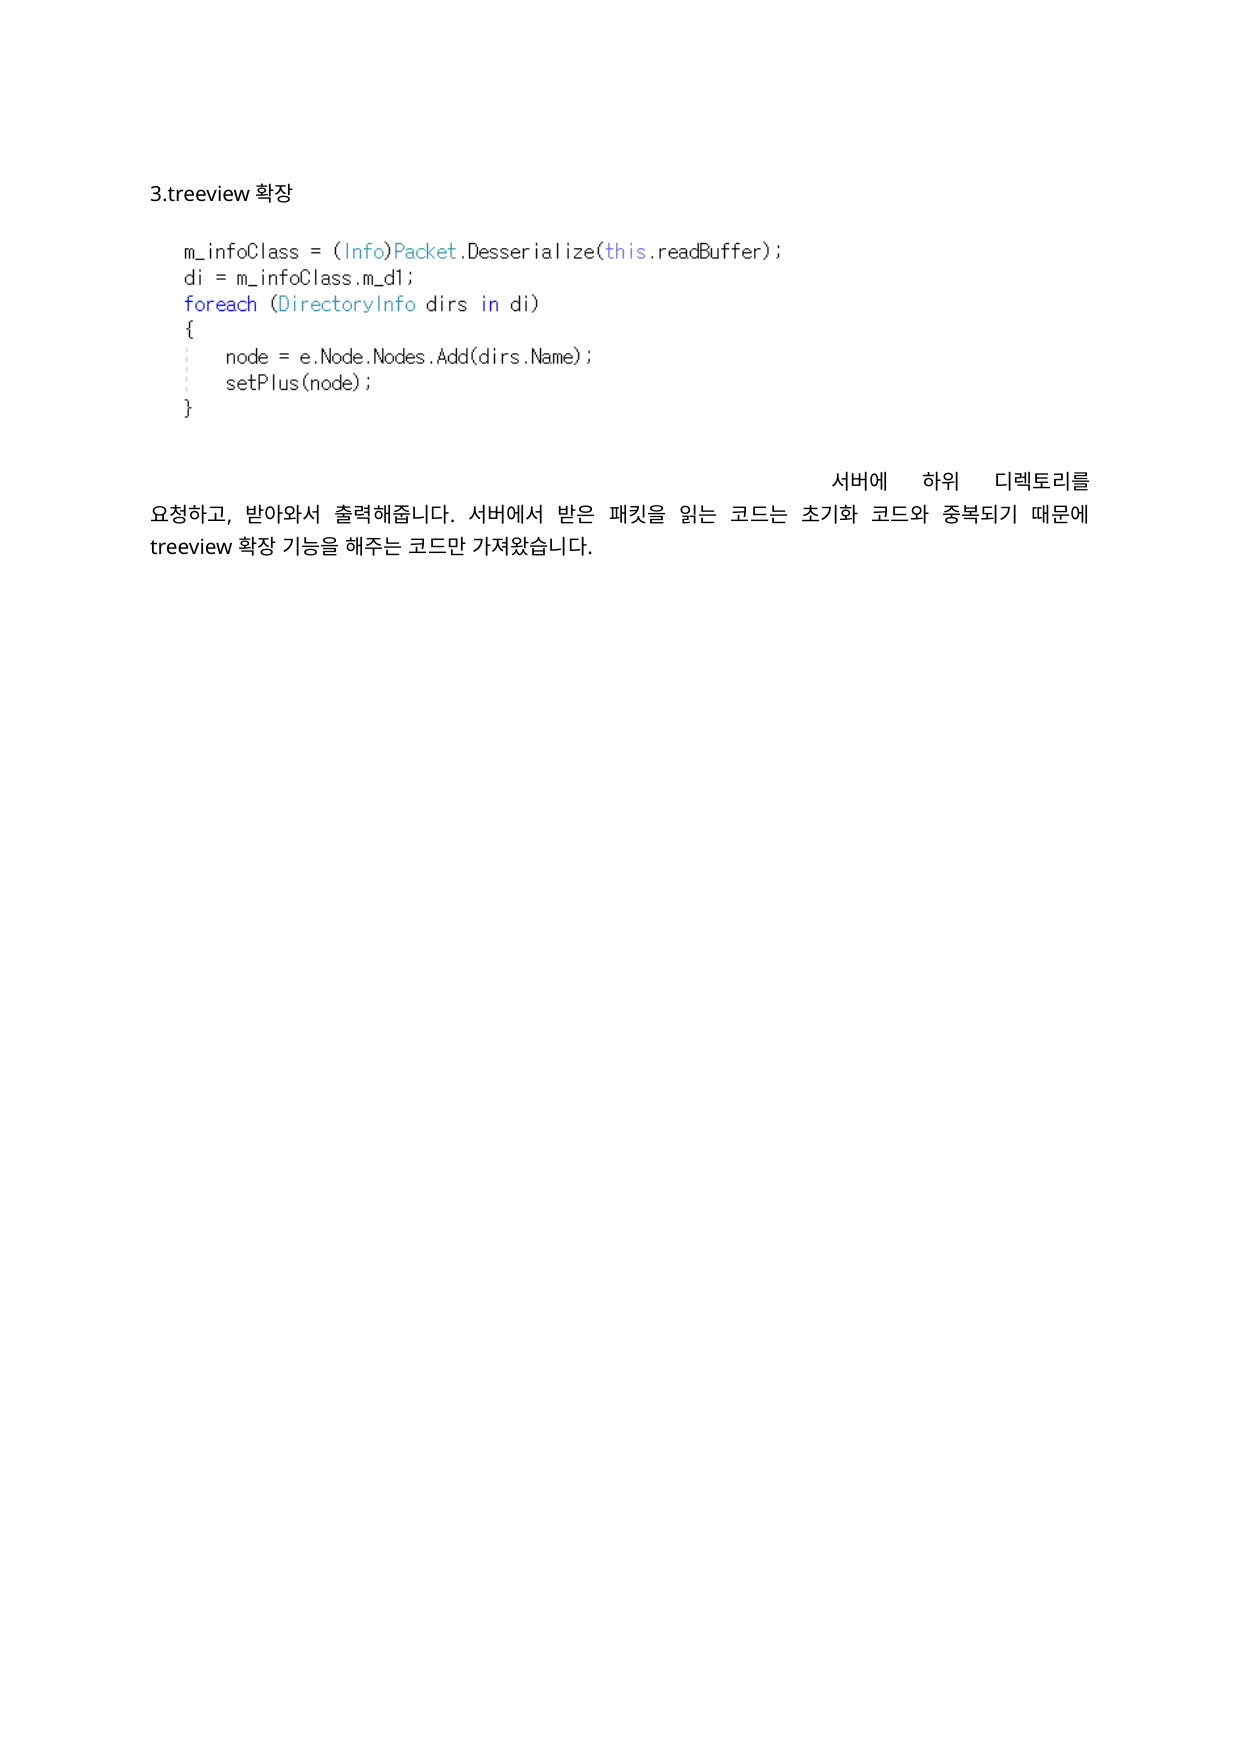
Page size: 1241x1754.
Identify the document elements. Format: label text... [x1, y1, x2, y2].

text 3.treeview 확장 [150, 177, 1090, 207]
picture [150, 227, 813, 450]
text 서버에 하위 디렉토리를 요청하고, 받아와서 출력해줍니다. 서버에서 받은 패킷을 읽는 코드는 초기화 코드와 중복되기 때문에 treeview 확장 기능을 해주는 코드만 가져왔습니다. [150, 465, 1090, 561]
